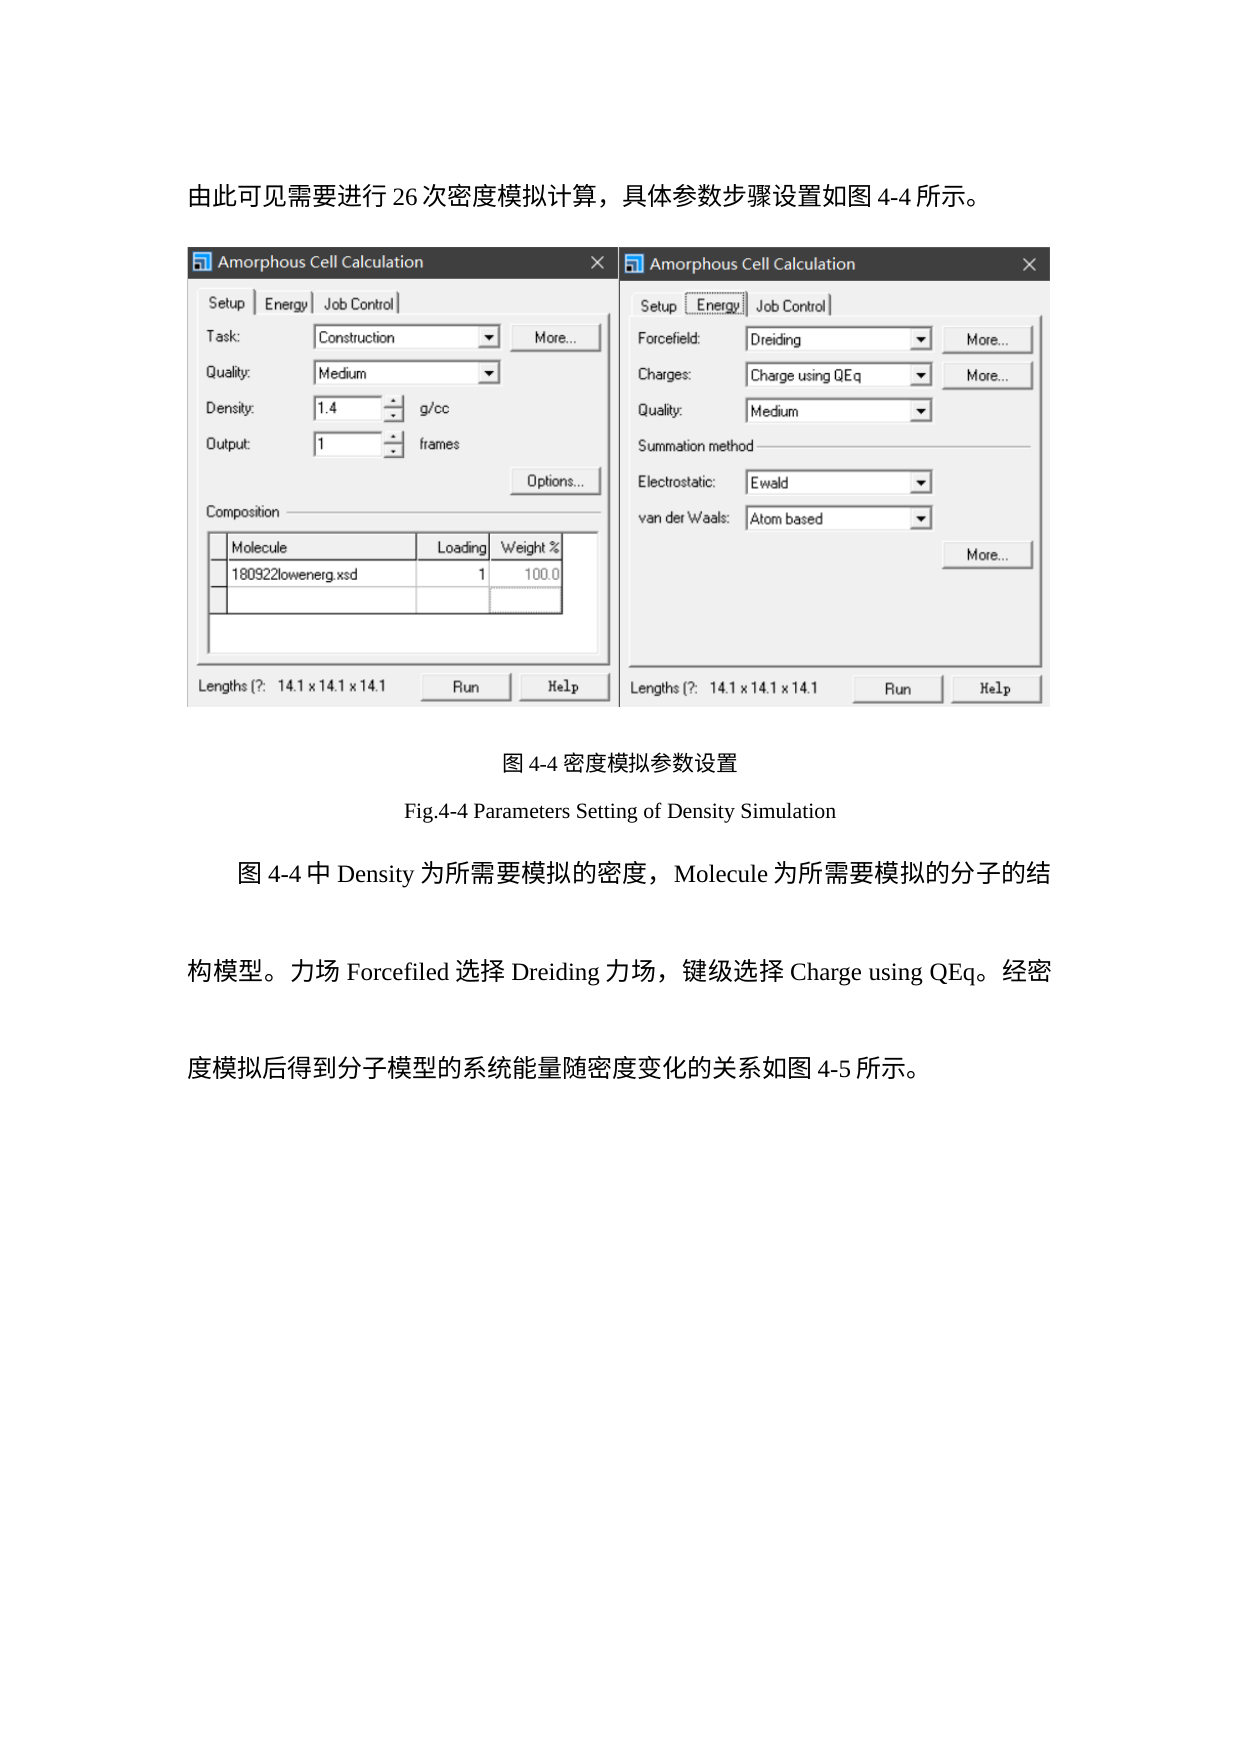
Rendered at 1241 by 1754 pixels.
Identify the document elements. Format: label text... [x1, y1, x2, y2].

text 图4-4中Density为所需要模拟的密度，Molecule为所需要模拟的分子的结构模型。力场Forcefiled选择Dreiding力场，键级选择Charge using QEq。经密度模拟后得到分子模型的系统能量随密度变化的关系如图4-5所示。 [187, 839, 1053, 1099]
picture [187, 245, 1053, 707]
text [187, 162, 1053, 227]
text Fig.4-4 Parameters Setting of Density Simulation [187, 794, 1053, 827]
text 图4-4 密度模拟参数设置 [187, 746, 1053, 778]
